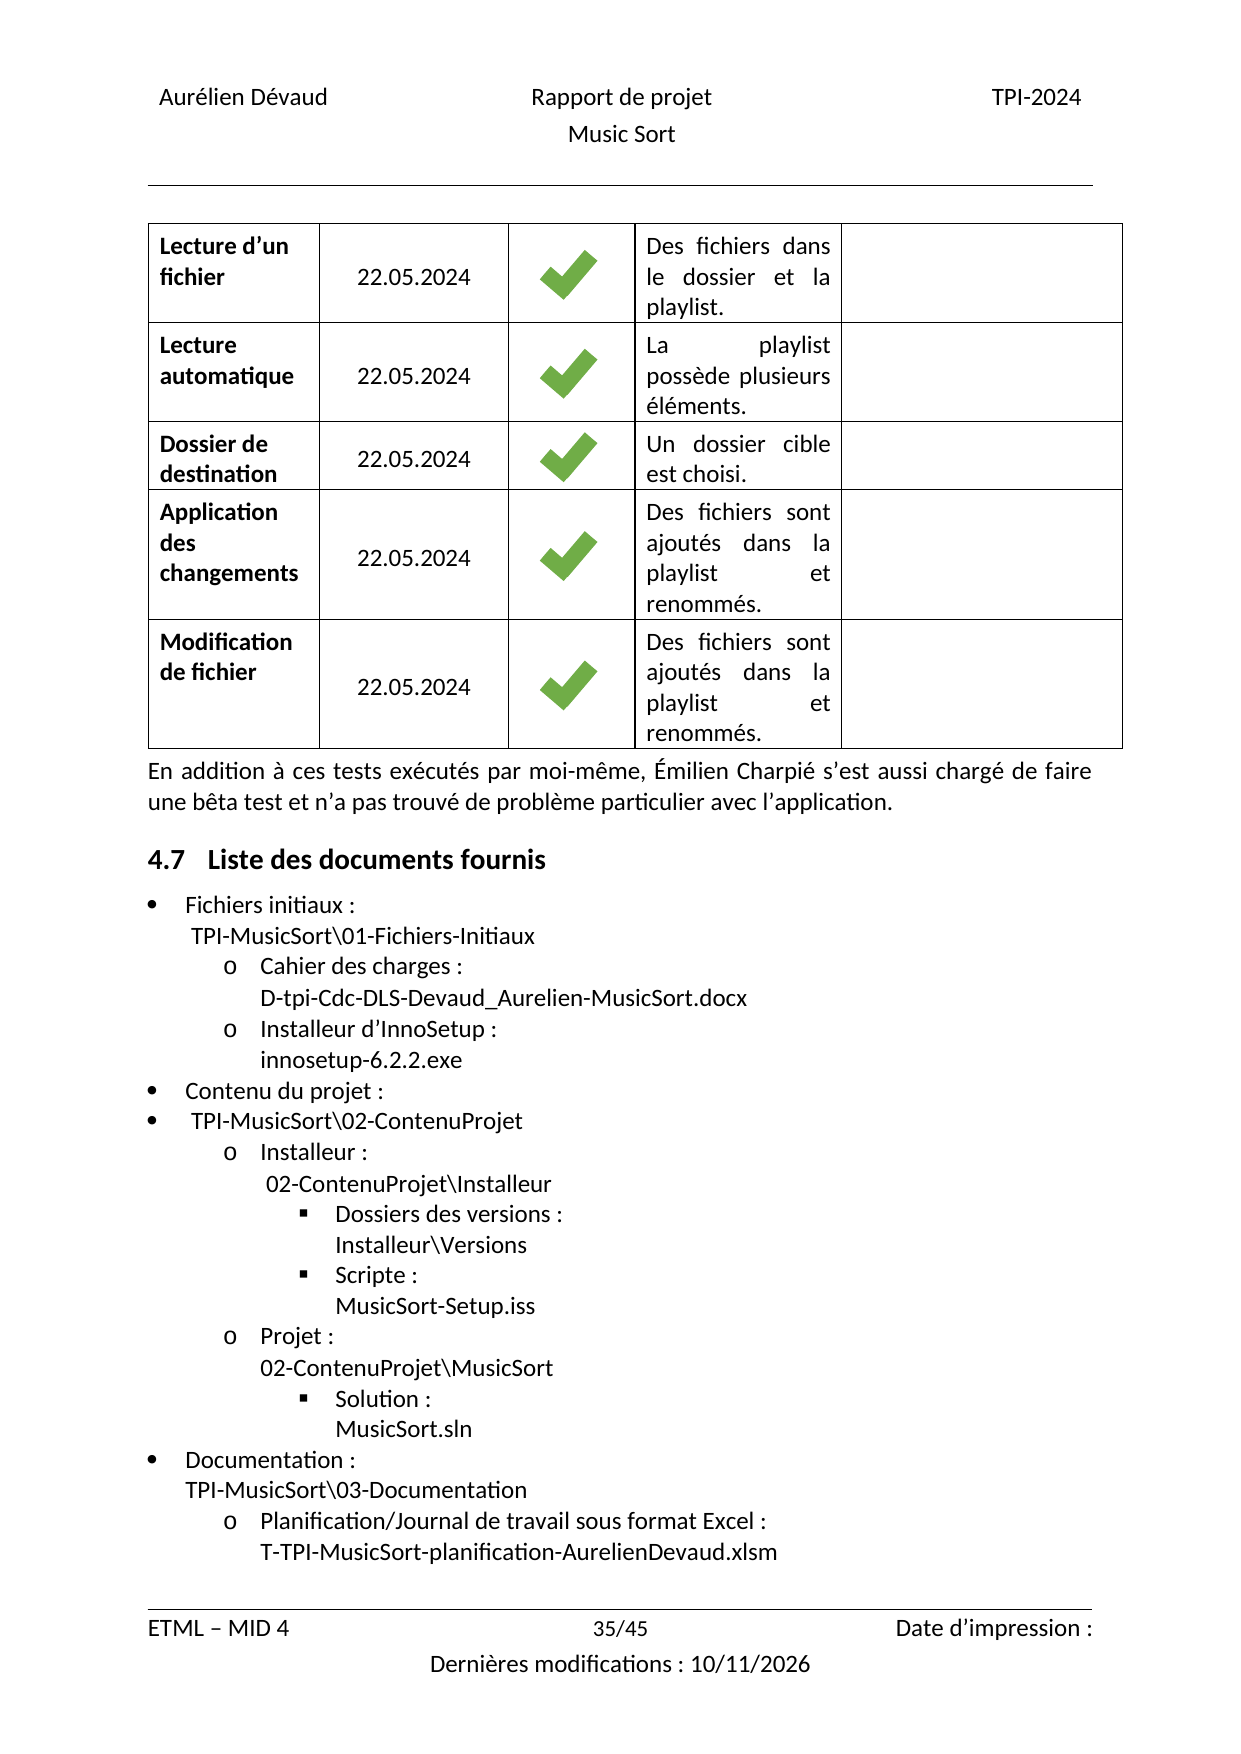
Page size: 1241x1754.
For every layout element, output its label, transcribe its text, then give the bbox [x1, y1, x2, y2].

table_cell [842, 323, 1122, 421]
table_cell 22.05.2024 [320, 620, 508, 748]
list Contenu du projet : [148, 1075, 1092, 1106]
list Fichiers initiaux : TPI-MusicSort\01-Fichiers-Initiaux [148, 889, 1092, 950]
table_cell Des fichiers dans le dossier et la playlist. [636, 224, 841, 322]
list TPI-MusicSort\02-ContenuProjet [148, 1106, 1092, 1136]
table_cell [509, 224, 634, 322]
list Installeur : 02-ContenuProjet\Installeur [223, 1136, 1092, 1198]
table_cell [842, 490, 1122, 618]
table_cell [842, 422, 1122, 489]
table_cell Lecture automatique [149, 323, 319, 421]
list Dossiers des versions : Installeur\Versions [298, 1198, 1092, 1259]
table_cell La playlist possède plusieurs éléments. [636, 323, 841, 421]
table_cell Des fichiers sont ajoutés dans la playlist et renommés. [636, 490, 841, 618]
table_cell 22.05.2024 [320, 323, 508, 421]
table_cell [509, 422, 634, 489]
table_cell Des fichiers sont ajoutés dans la playlist et renommés. [636, 620, 841, 748]
table_cell 22.05.2024 [320, 490, 508, 618]
list Projet : 02-ContenuProjet\MusicSort [223, 1320, 1092, 1383]
table_cell 22.05.2024 [320, 422, 508, 489]
table_cell Dossier de destination [149, 422, 319, 489]
subtitle Liste des documents fournis [148, 841, 1092, 877]
table_cell [509, 490, 634, 618]
table_cell Lecture d’un fichier [149, 224, 319, 322]
table_cell Modification de fichier [149, 620, 319, 748]
table_cell [842, 620, 1122, 748]
list Installeur d’InnoSetup : innosetup-6.2.2.exe [223, 1013, 1092, 1075]
list Cahier des charges : D-tpi-Cdc-DLS-Devaud_Aurelien-MusicSort.docx [223, 950, 1092, 1013]
table_cell [509, 620, 634, 748]
list Planification/Journal de travail sous format Excel : T-TPI-MusicSort-planification-AurelienDevaud.xlsm [223, 1505, 1092, 1567]
text En addition à ces tests exécutés par moi-même, Émilien Charpié s’est aussi chargé de faire une bêta test et n’a pas trouvé de problème particulier avec l’application. [148, 755, 1092, 816]
table_cell Application des changements [149, 490, 319, 618]
table_cell [509, 323, 634, 421]
table_cell [842, 224, 1122, 322]
table_cell Un dossier cible est choisi. [636, 422, 841, 489]
list Scripte : MusicSort-Setup.iss [298, 1259, 1092, 1320]
table_cell 22.05.2024 [320, 224, 508, 322]
list Documentation : TPI-MusicSort\03-Documentation [148, 1444, 1092, 1505]
list Solution : MusicSort.sln [298, 1383, 1092, 1444]
